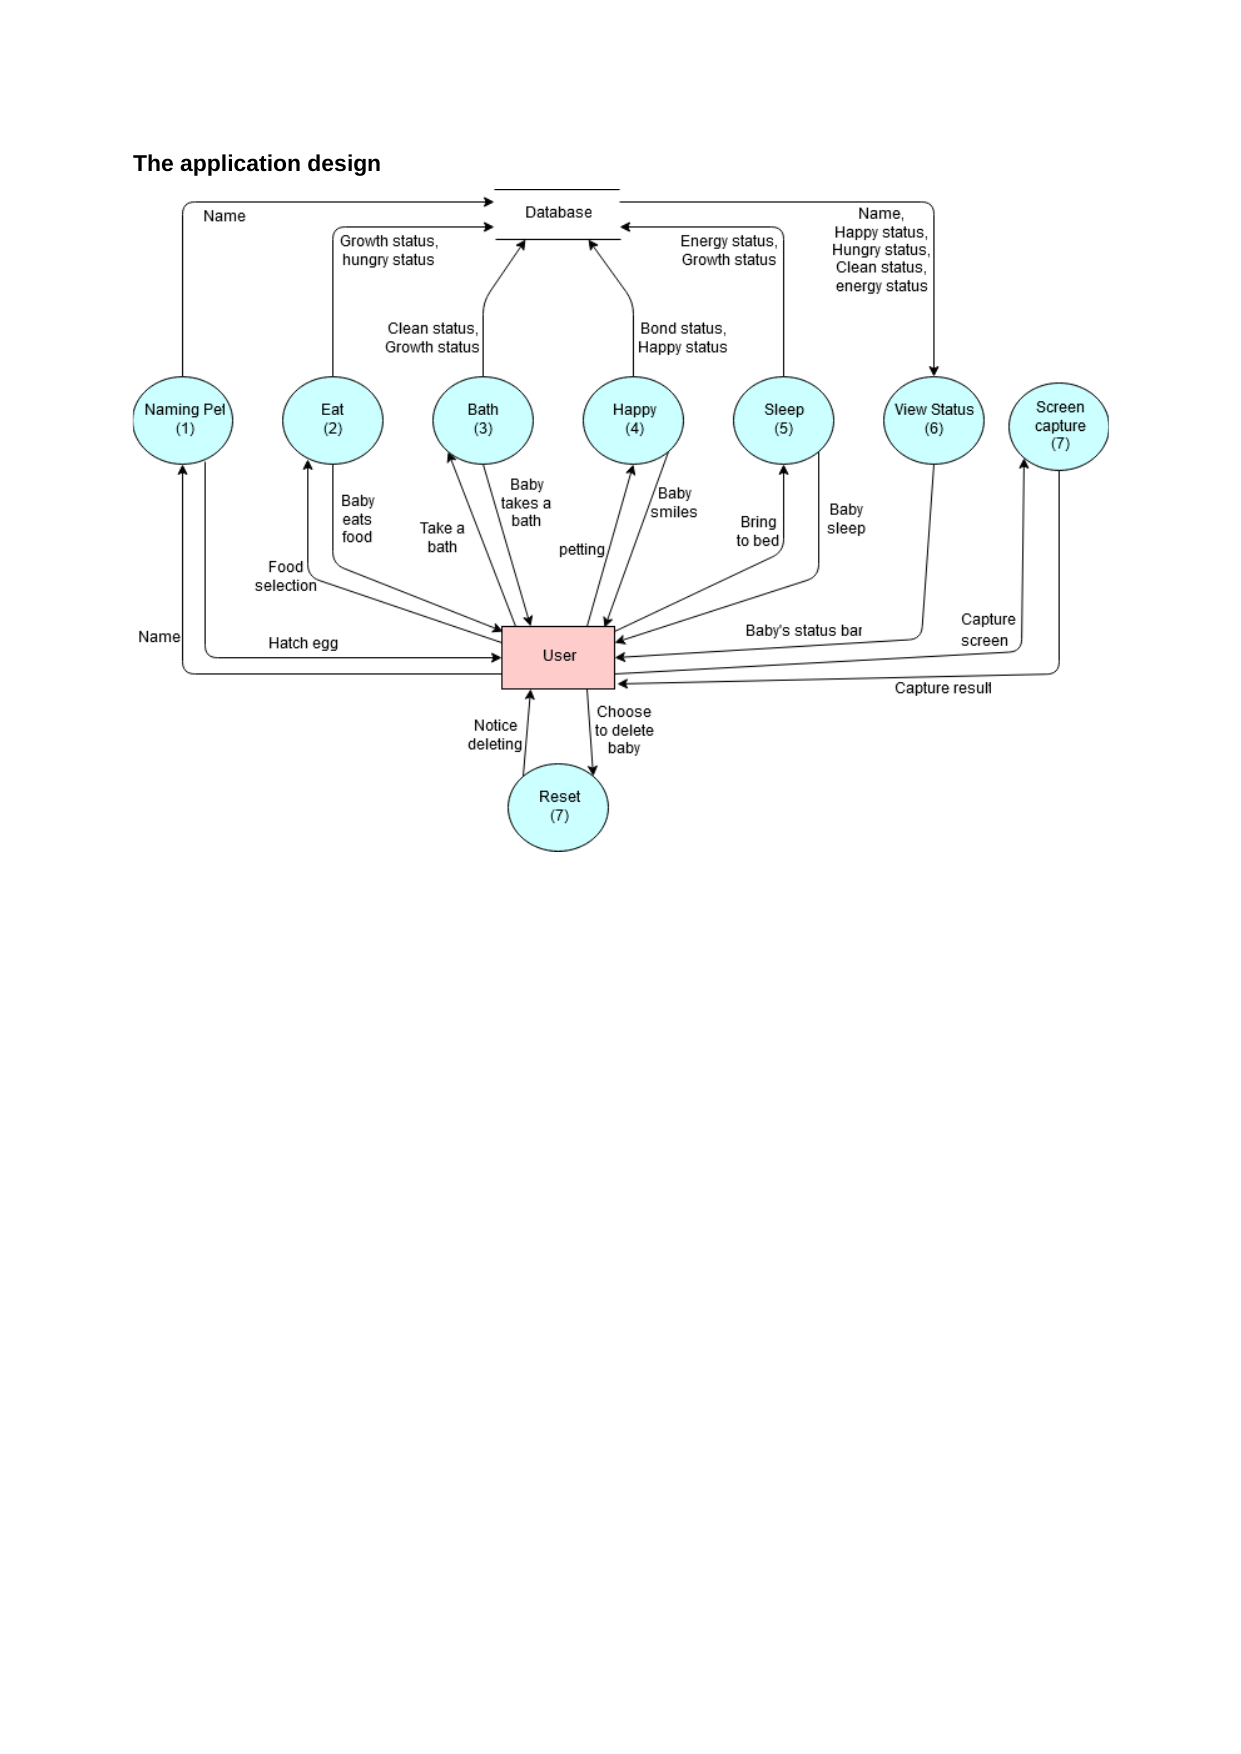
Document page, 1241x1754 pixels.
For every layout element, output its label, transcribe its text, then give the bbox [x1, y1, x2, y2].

picture [132, 189, 1109, 852]
text The application design [133, 150, 1109, 176]
